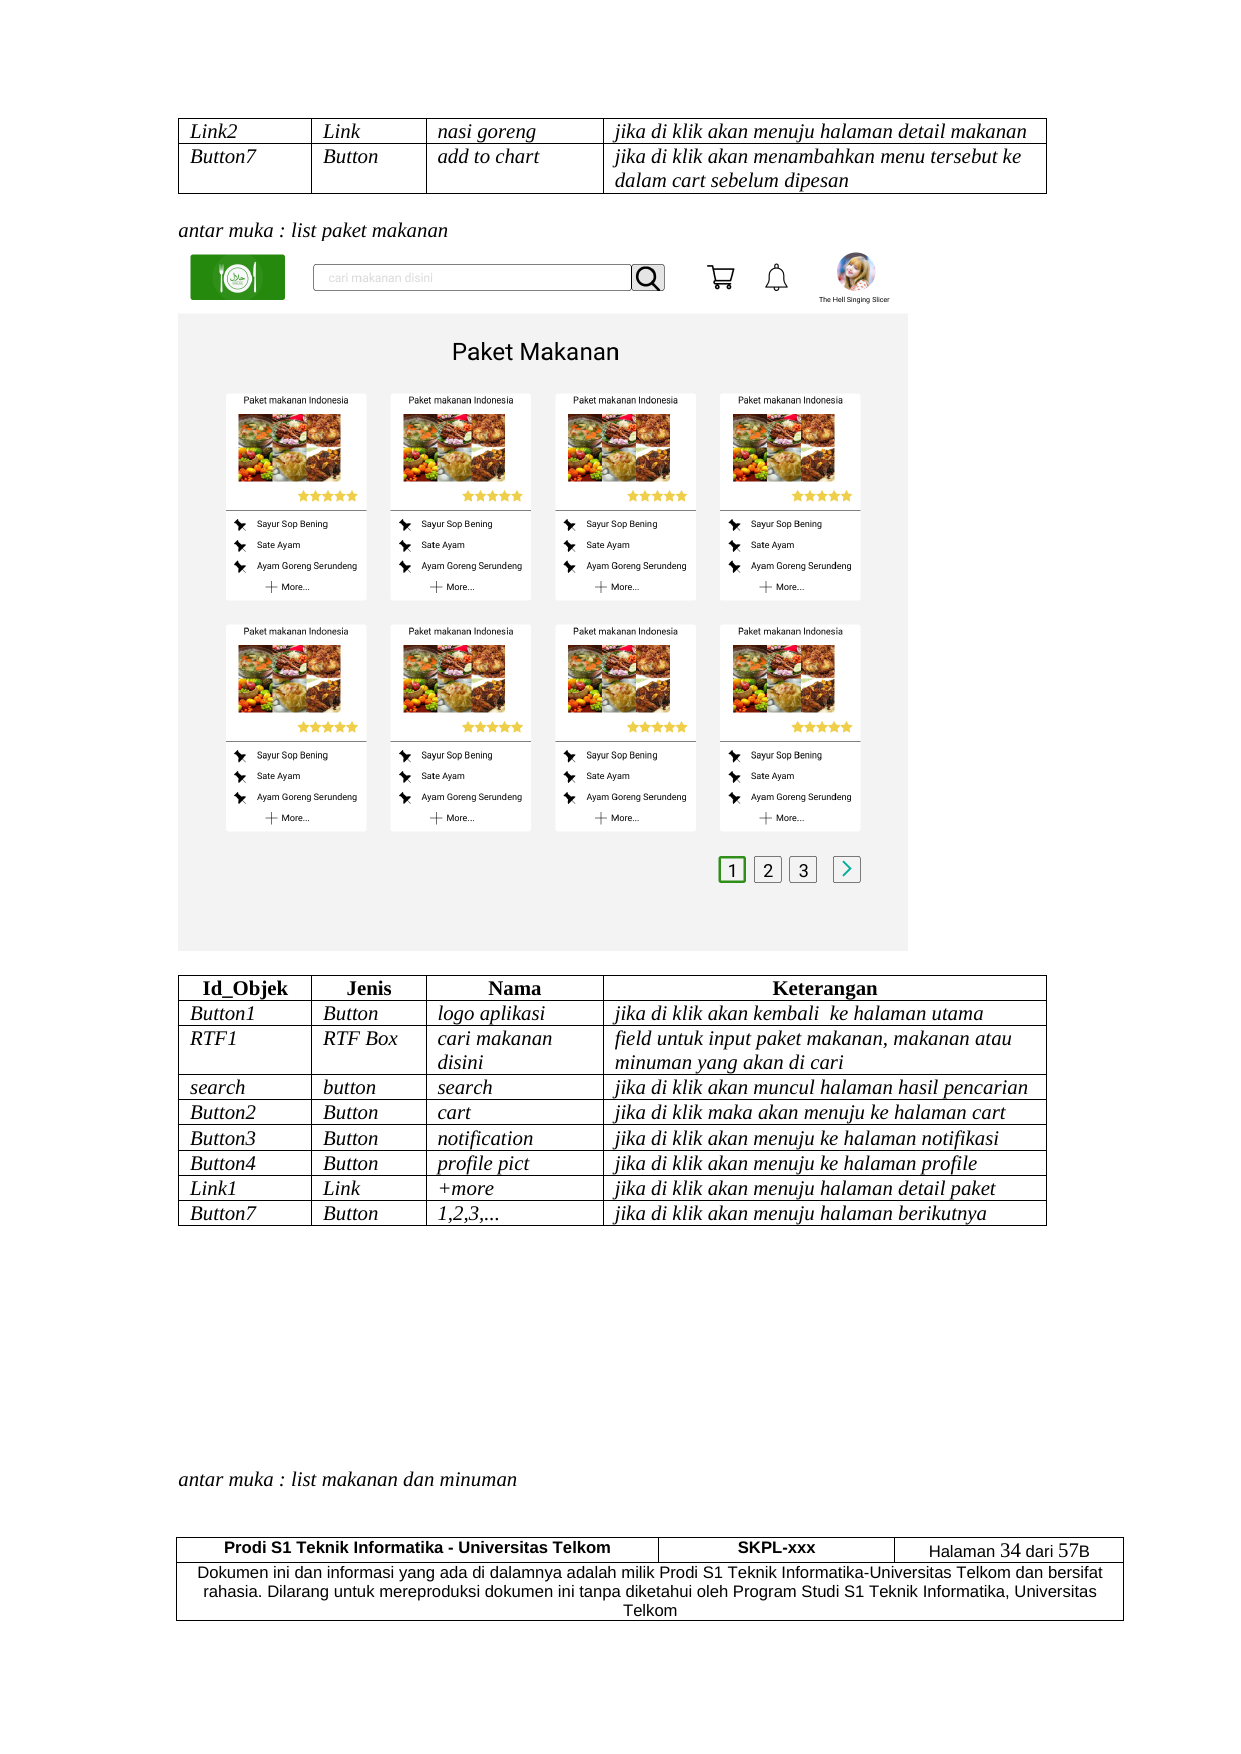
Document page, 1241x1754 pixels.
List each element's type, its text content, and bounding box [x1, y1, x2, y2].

table_cell search [179, 1075, 311, 1099]
table_header Nama [427, 976, 603, 1000]
table_cell RTF Box [312, 1026, 426, 1074]
table_cell cart [427, 1100, 603, 1124]
table_cell cari makanan disini [427, 1026, 603, 1074]
table_header Id_Objek [179, 976, 311, 1000]
table_cell notification [427, 1125, 603, 1149]
table_cell jika di klik akan kembali ke halaman utama [604, 1001, 1046, 1025]
text antar muka : list paket makanan [178, 217, 1122, 242]
table_cell nasi goreng [427, 119, 603, 143]
text antar muka : list makanan dan minuman [178, 1466, 1122, 1491]
table_cell jika di klik akan menuju ke halaman profile [604, 1151, 1046, 1174]
table_cell jika di klik maka akan menuju ke halaman cart [604, 1100, 1046, 1124]
table_cell jika di klik akan menuju ke halaman notifikasi [604, 1125, 1046, 1149]
table_cell Button [312, 144, 426, 192]
table_cell search [427, 1075, 603, 1099]
table_cell Button [312, 1201, 426, 1225]
table_cell Link1 [179, 1176, 311, 1200]
table_cell Button [312, 1125, 426, 1149]
table_cell profile pict [427, 1151, 603, 1174]
table_cell jika di klik akan menuju halaman detail makanan [604, 119, 1046, 143]
table_cell Button7 [179, 1201, 311, 1225]
table_cell Button7 [179, 144, 311, 192]
table_header Keterangan [604, 976, 1046, 1000]
table_cell +more [427, 1176, 603, 1200]
table_header Jenis [312, 976, 426, 1000]
table_cell Button [312, 1001, 426, 1025]
table_cell jika di klik akan muncul halaman hasil pencarian [604, 1075, 1046, 1099]
table_cell Button [312, 1151, 426, 1174]
table_cell field untuk input paket makanan, makanan atau minuman yang akan di cari [604, 1026, 1046, 1074]
table_cell Link [312, 119, 426, 143]
table_cell Button4 [179, 1151, 311, 1174]
table_cell RTF1 [179, 1026, 311, 1074]
table_cell add to chart [427, 144, 603, 192]
table_cell Link [312, 1176, 426, 1200]
table_cell button [312, 1075, 426, 1099]
table_cell Button1 [179, 1001, 311, 1025]
picture [178, 241, 908, 951]
table_cell jika di klik akan menambahkan menu tersebut ke dalam cart sebelum dipesan [604, 144, 1046, 192]
table_cell jika di klik akan menuju halaman berikutnya [604, 1201, 1046, 1225]
table_cell logo aplikasi [427, 1001, 603, 1025]
table_cell jika di klik akan menuju halaman detail paket [604, 1176, 1046, 1200]
table_cell 1,2,3,... [427, 1201, 603, 1225]
table_cell Link2 [179, 119, 311, 143]
table_cell Button3 [179, 1125, 311, 1149]
table_cell Button2 [179, 1100, 311, 1124]
table_cell Button [312, 1100, 426, 1124]
